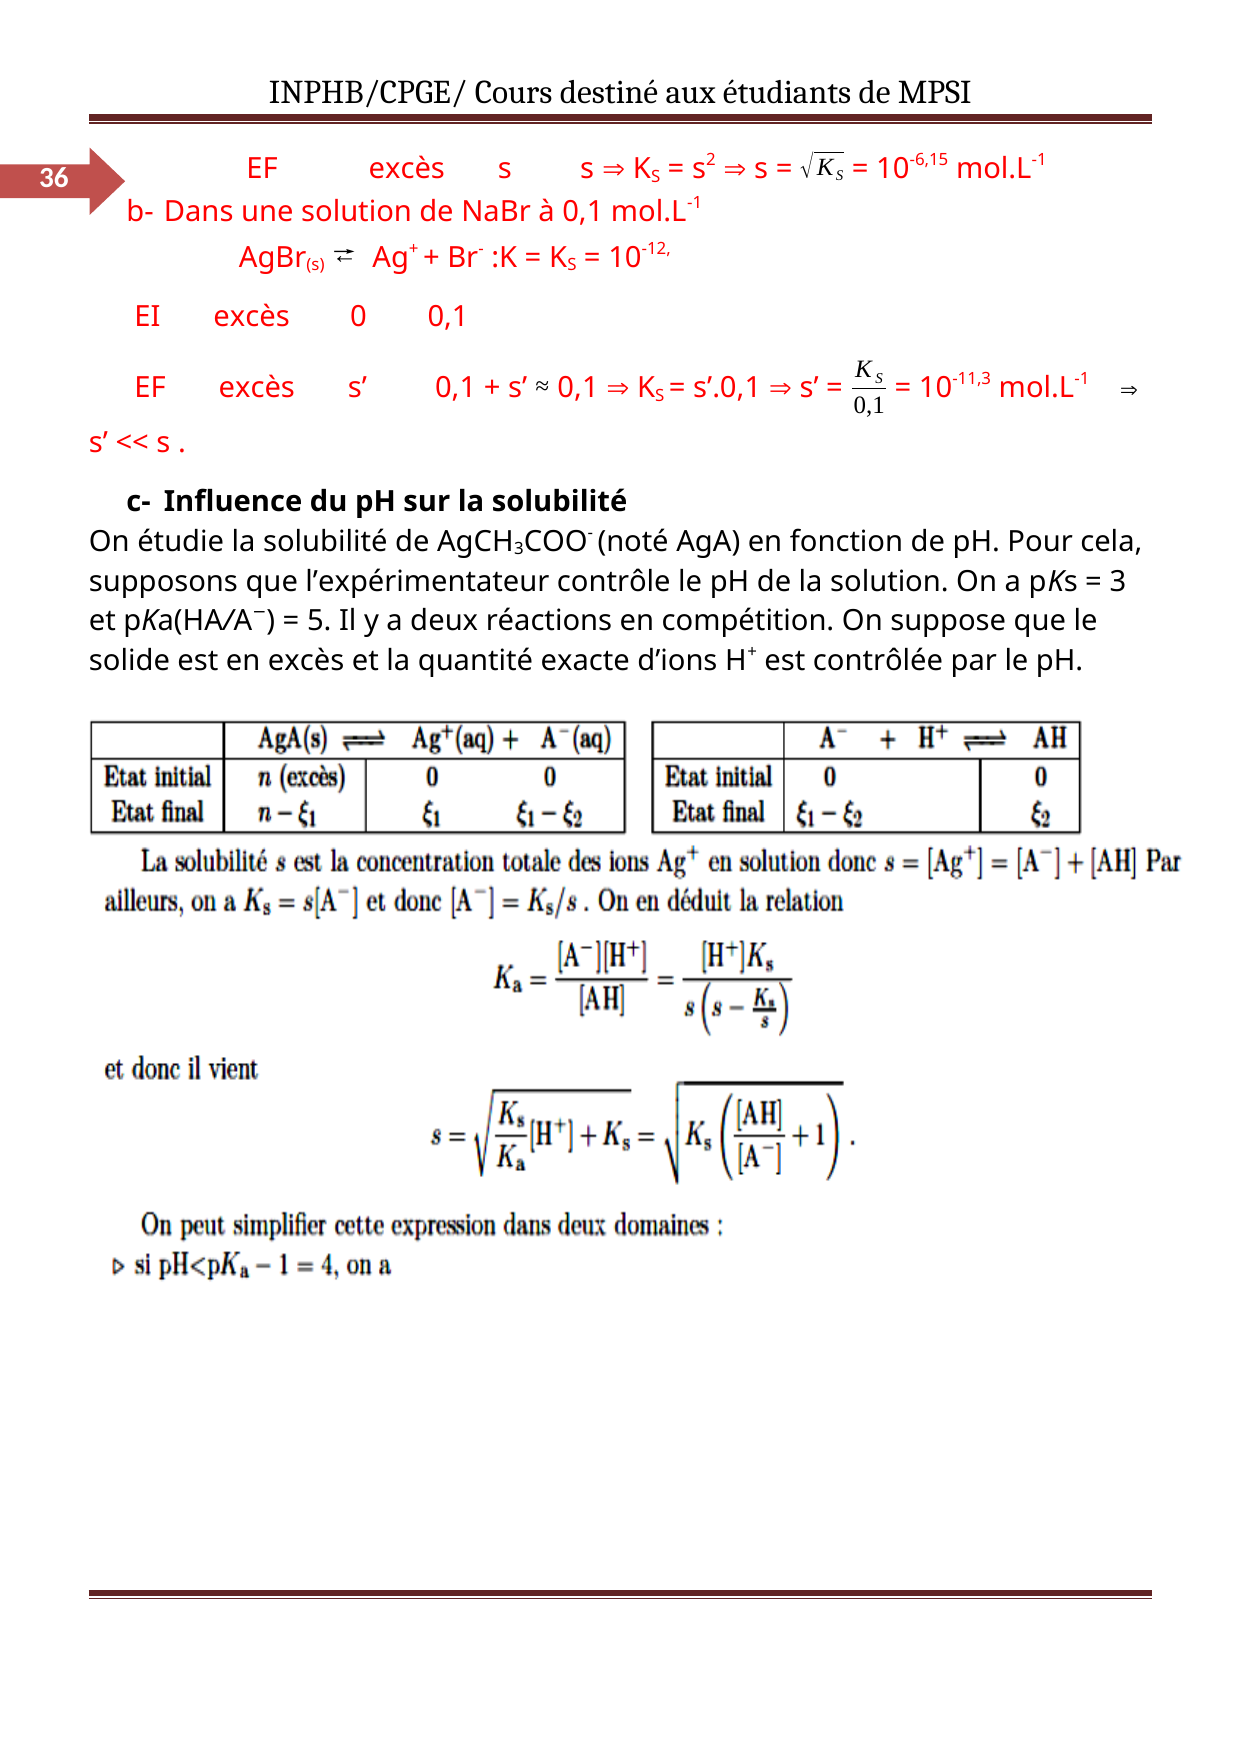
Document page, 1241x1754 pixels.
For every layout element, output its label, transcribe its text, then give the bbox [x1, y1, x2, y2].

list Dans une solution de NaBr à 0,1 mol.L-1 [126, 191, 1152, 230]
text On étudie la solubilité de AgCH3COO- (noté AgA) en fonction de pH. Pour cela, supposons que l’expérimentateur contrôle le pH de la solution. On a pKs = 3 et pKa(HA/A−) = 5. Il y a deux réactions en compétition. On suppose que le solide est en excès et la quantité exacte d’ions H+ est contrôlée par le pH. [89, 520, 1152, 679]
text EF excès s’ 0,1 + s’ 0,1 KS = s’.0,1 s’ = = 10-11,3 mol.L-1 s’ << s . [89, 355, 1152, 461]
list EF excès s s KS = s2 s = = 10-6,15 mol.L-1 [239, 148, 1152, 187]
list AgBr(s) Ag+ + Br- :K = KS = 10-12, [239, 236, 1152, 276]
list Influence du pH sur la solubilité [126, 480, 1152, 520]
text EI excès 0 0,1 [89, 296, 1152, 335]
